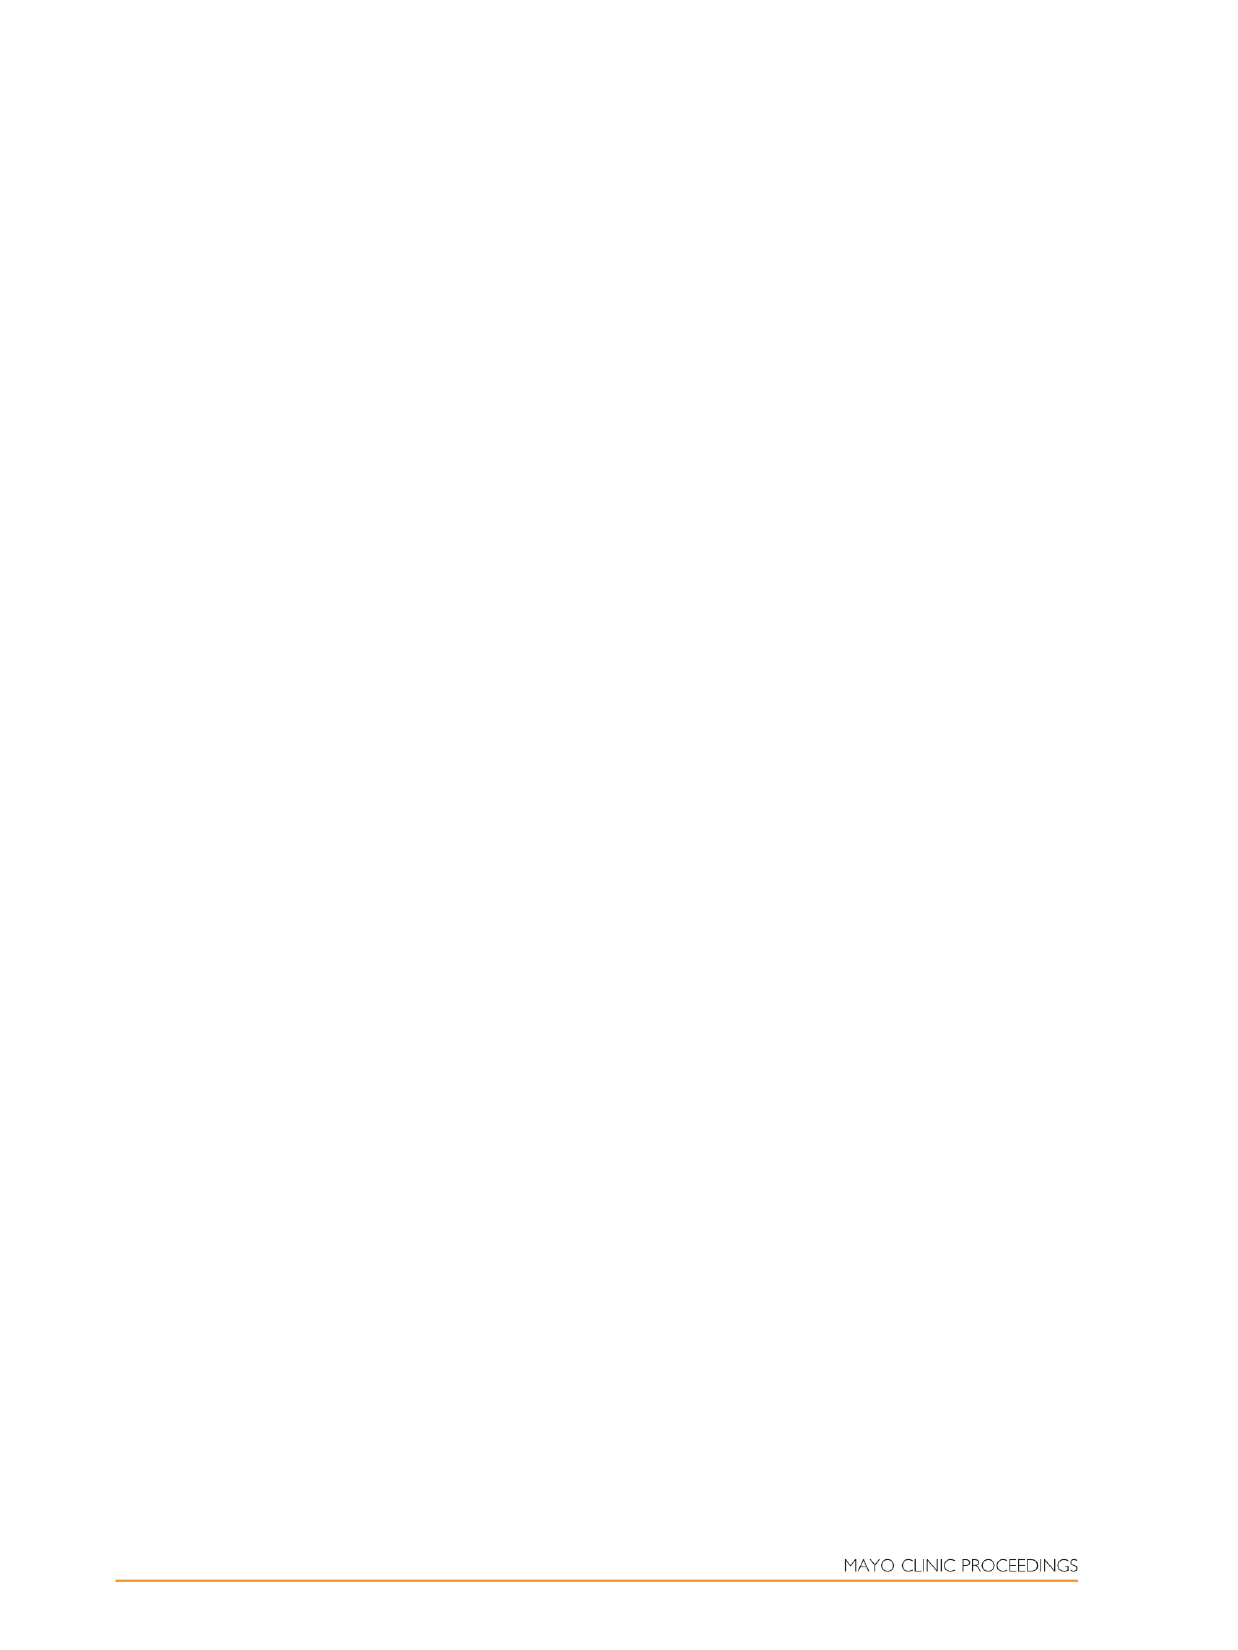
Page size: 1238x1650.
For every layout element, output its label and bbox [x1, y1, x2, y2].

picture [44, 1473, 1199, 1650]
